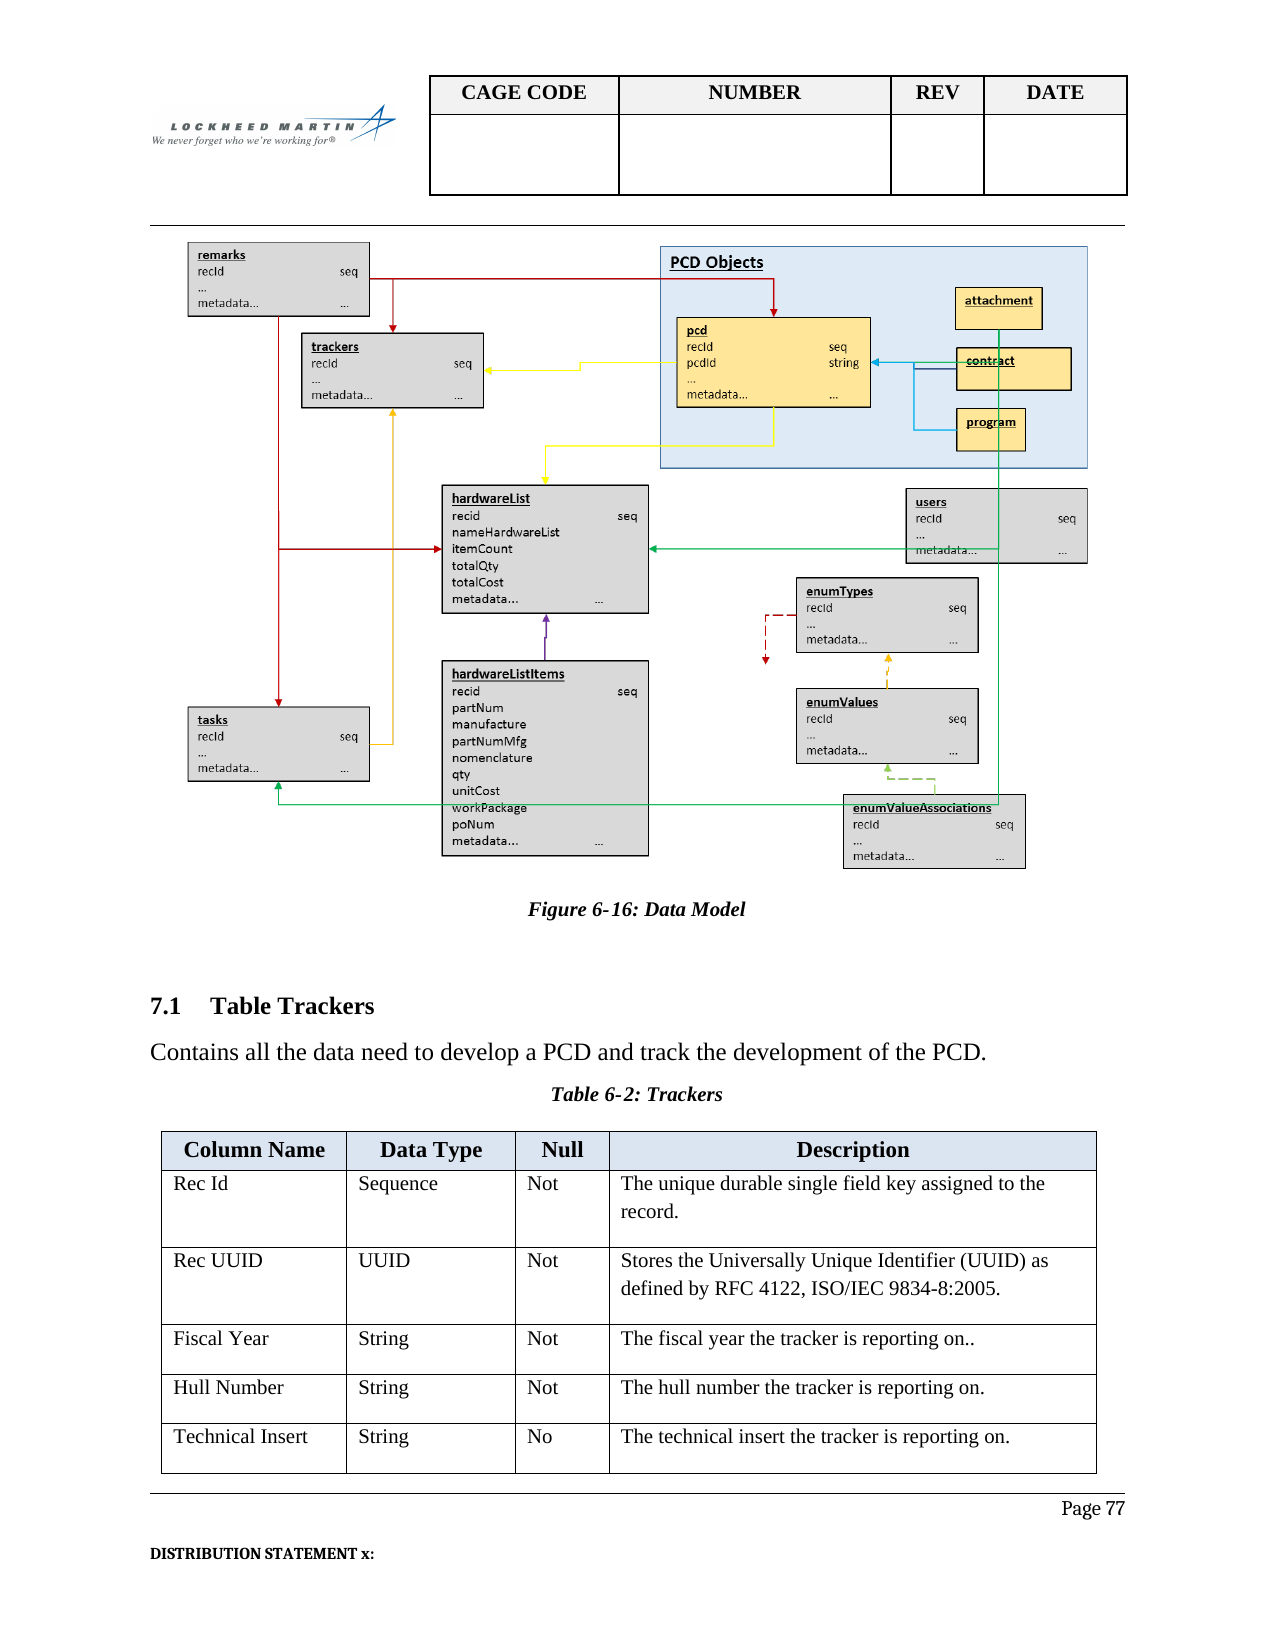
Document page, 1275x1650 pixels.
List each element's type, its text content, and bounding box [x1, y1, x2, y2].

table_cell Technical Insert [162, 1424, 346, 1473]
table_header Null [516, 1132, 609, 1170]
table_cell String [347, 1375, 515, 1423]
table_cell The technical insert the tracker is reporting on. [610, 1424, 1096, 1473]
table_header Column Name [162, 1132, 346, 1170]
table_cell Rec UUID [162, 1248, 346, 1324]
table_cell Not [516, 1171, 609, 1247]
table_header Data Type [347, 1132, 515, 1170]
text Contains all the data need to develop a PCD and track the development of the PCD. [150, 1037, 1125, 1065]
table_cell Not [516, 1375, 609, 1423]
table_cell Sequence [347, 1171, 515, 1247]
table_cell String [347, 1424, 515, 1473]
table_cell The hull number the tracker is reporting on. [610, 1375, 1096, 1423]
picture [187, 242, 1088, 872]
table_cell Not [516, 1325, 609, 1374]
table_cell Stores the Universally Unique Identifier (UUID) as defined by RFC 4122, ISO/IEC 9834-8:2005. [610, 1248, 1096, 1324]
text Table 6-2: Trackers [150, 1082, 1125, 1106]
table_cell No [516, 1424, 609, 1473]
table_cell String [347, 1325, 515, 1374]
table_cell The fiscal year the tracker is reporting on.. [610, 1325, 1096, 1374]
subtitle Table Trackers [150, 991, 1125, 1020]
table_cell Fiscal Year [162, 1325, 346, 1374]
table_header Description [610, 1132, 1096, 1170]
picture [152, 104, 397, 146]
table_cell The unique durable single field key assigned to the record. [610, 1171, 1096, 1247]
table_cell UUID [347, 1248, 515, 1324]
table_cell Hull Number [162, 1375, 346, 1423]
table_cell Not [516, 1248, 609, 1324]
table_cell Rec Id [162, 1171, 346, 1247]
